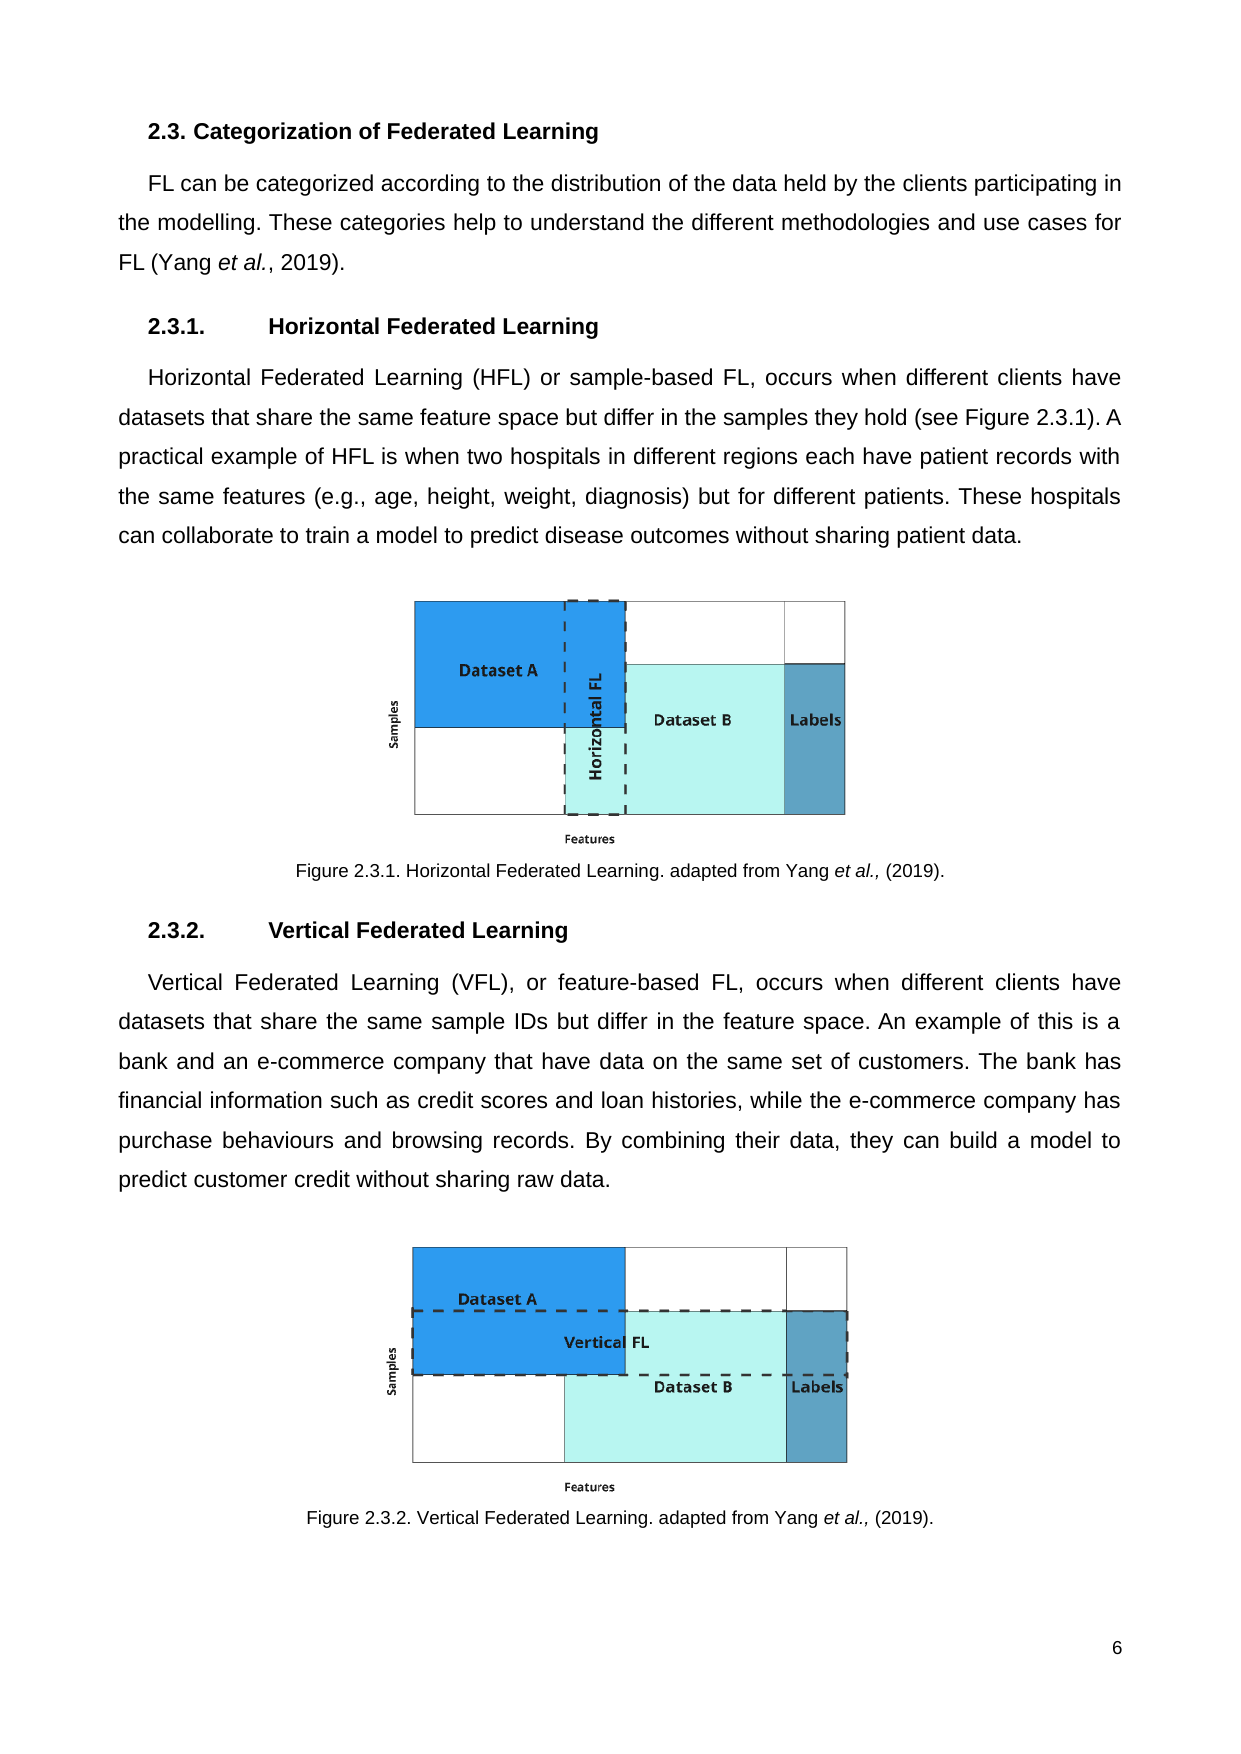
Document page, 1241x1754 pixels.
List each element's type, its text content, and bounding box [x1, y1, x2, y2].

text FL can be categorized according to the distribution of the data held by the clients participating in the modelling. These categories help to understand the different methodologies and use cases for FL (Yang et al., 2019). [118, 169, 1122, 275]
subtitle 2.3. Categorization of Federated Learning [148, 118, 1122, 144]
subtitle 2.3.2. Vertical Federated Learning [148, 917, 1122, 944]
text Vertical Federated Learning (VFL), or feature-based FL, occurs when different clients have datasets that share the same sample IDs but differ in the feature space. An example of this is a bank and an e-commerce company that have data on the same set of customers. The bank has financial information such as credit scores and loan histories, while the e-commerce company has purchase behaviours and browsing records. By combining their data, they can build a model to predict customer credit without sharing raw data. [118, 969, 1122, 1193]
picture [383, 586, 857, 850]
text Horizontal Federated Learning (HFL) or sample-based FL, occurs when different clients have datasets that share the same feature space but differ in the samples they hold (see Figure 2.3.1). A practical example of HFL is when two hospitals in different regions each have patient records with the same features (e.g., age, height, weight, diagnosis) but for different patients. These hospitals can collaborate to train a model to predict disease outcomes without sharing patient data. [118, 364, 1122, 548]
subtitle 2.3.1. Horizontal Federated Learning [148, 313, 1122, 339]
picture [383, 1230, 857, 1497]
